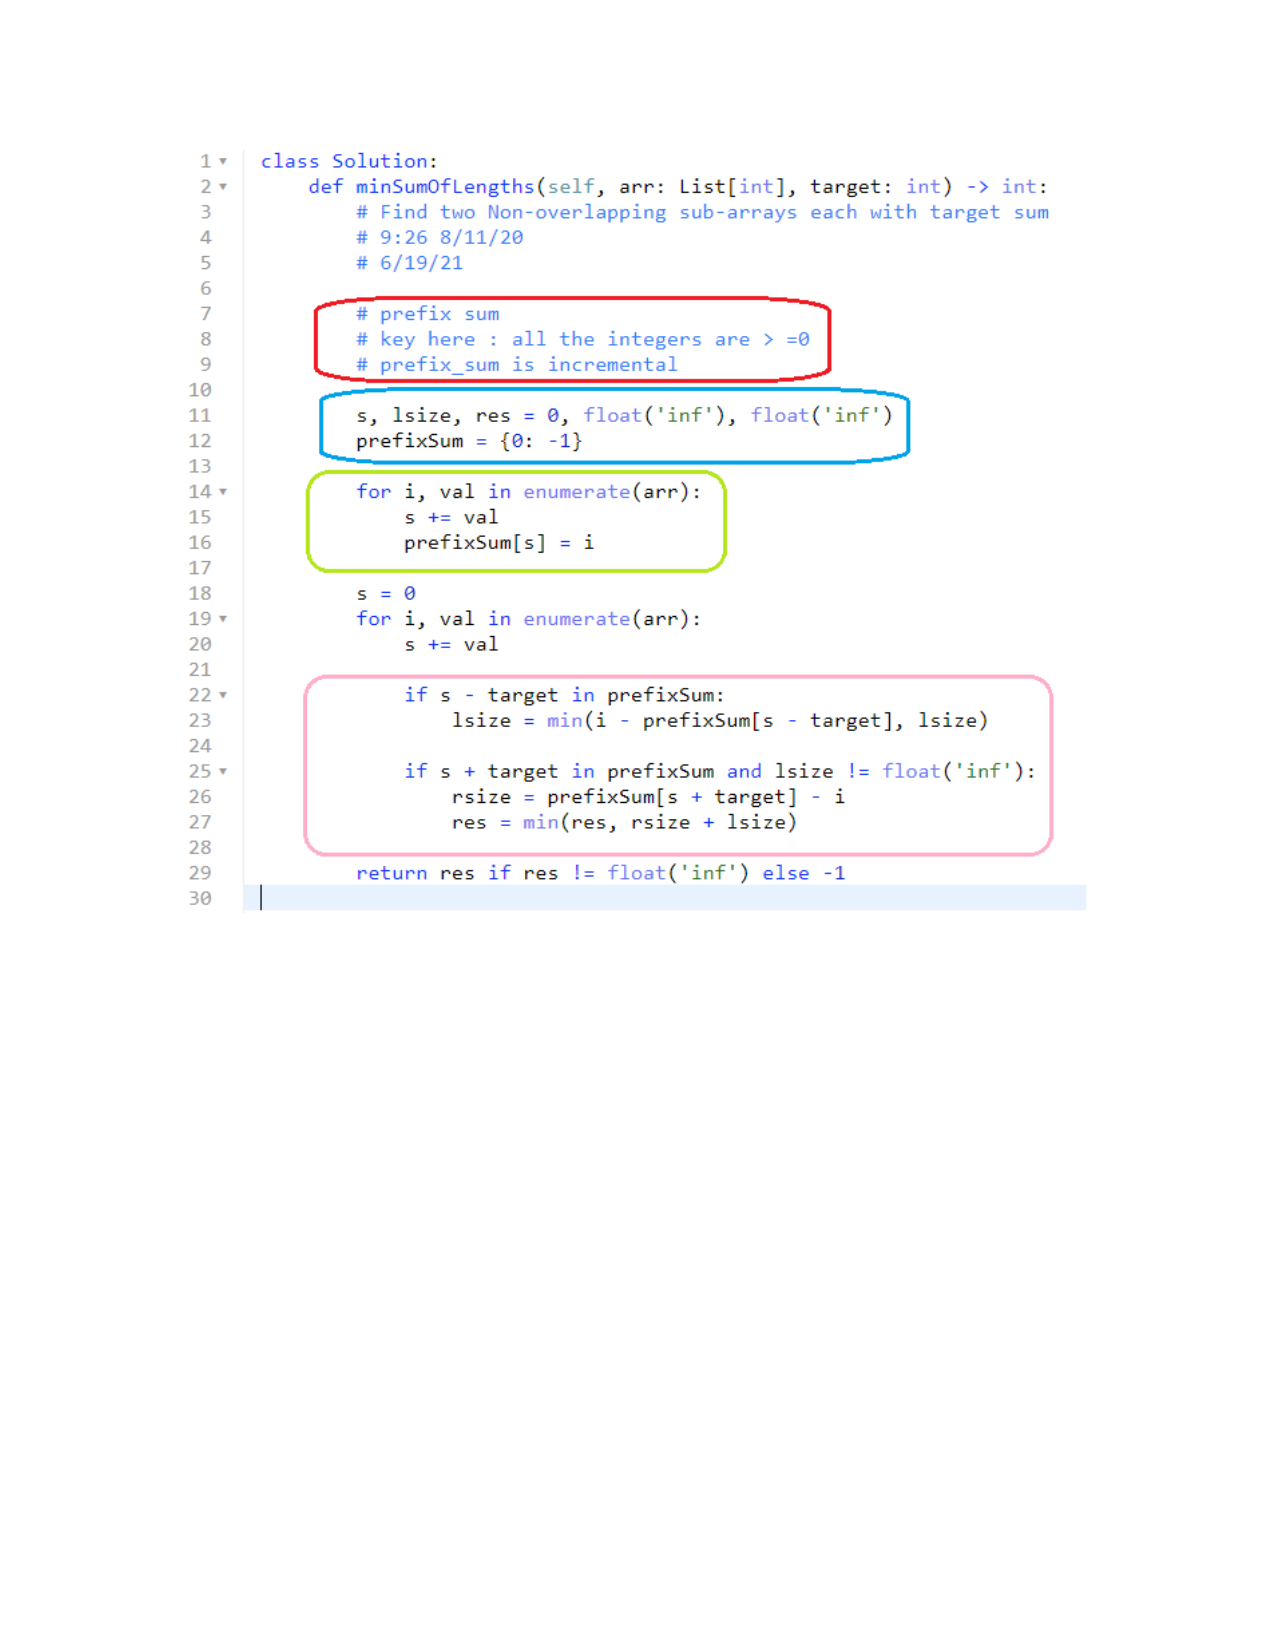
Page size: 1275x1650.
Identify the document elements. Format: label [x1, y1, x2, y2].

picture [187, 150, 1087, 913]
